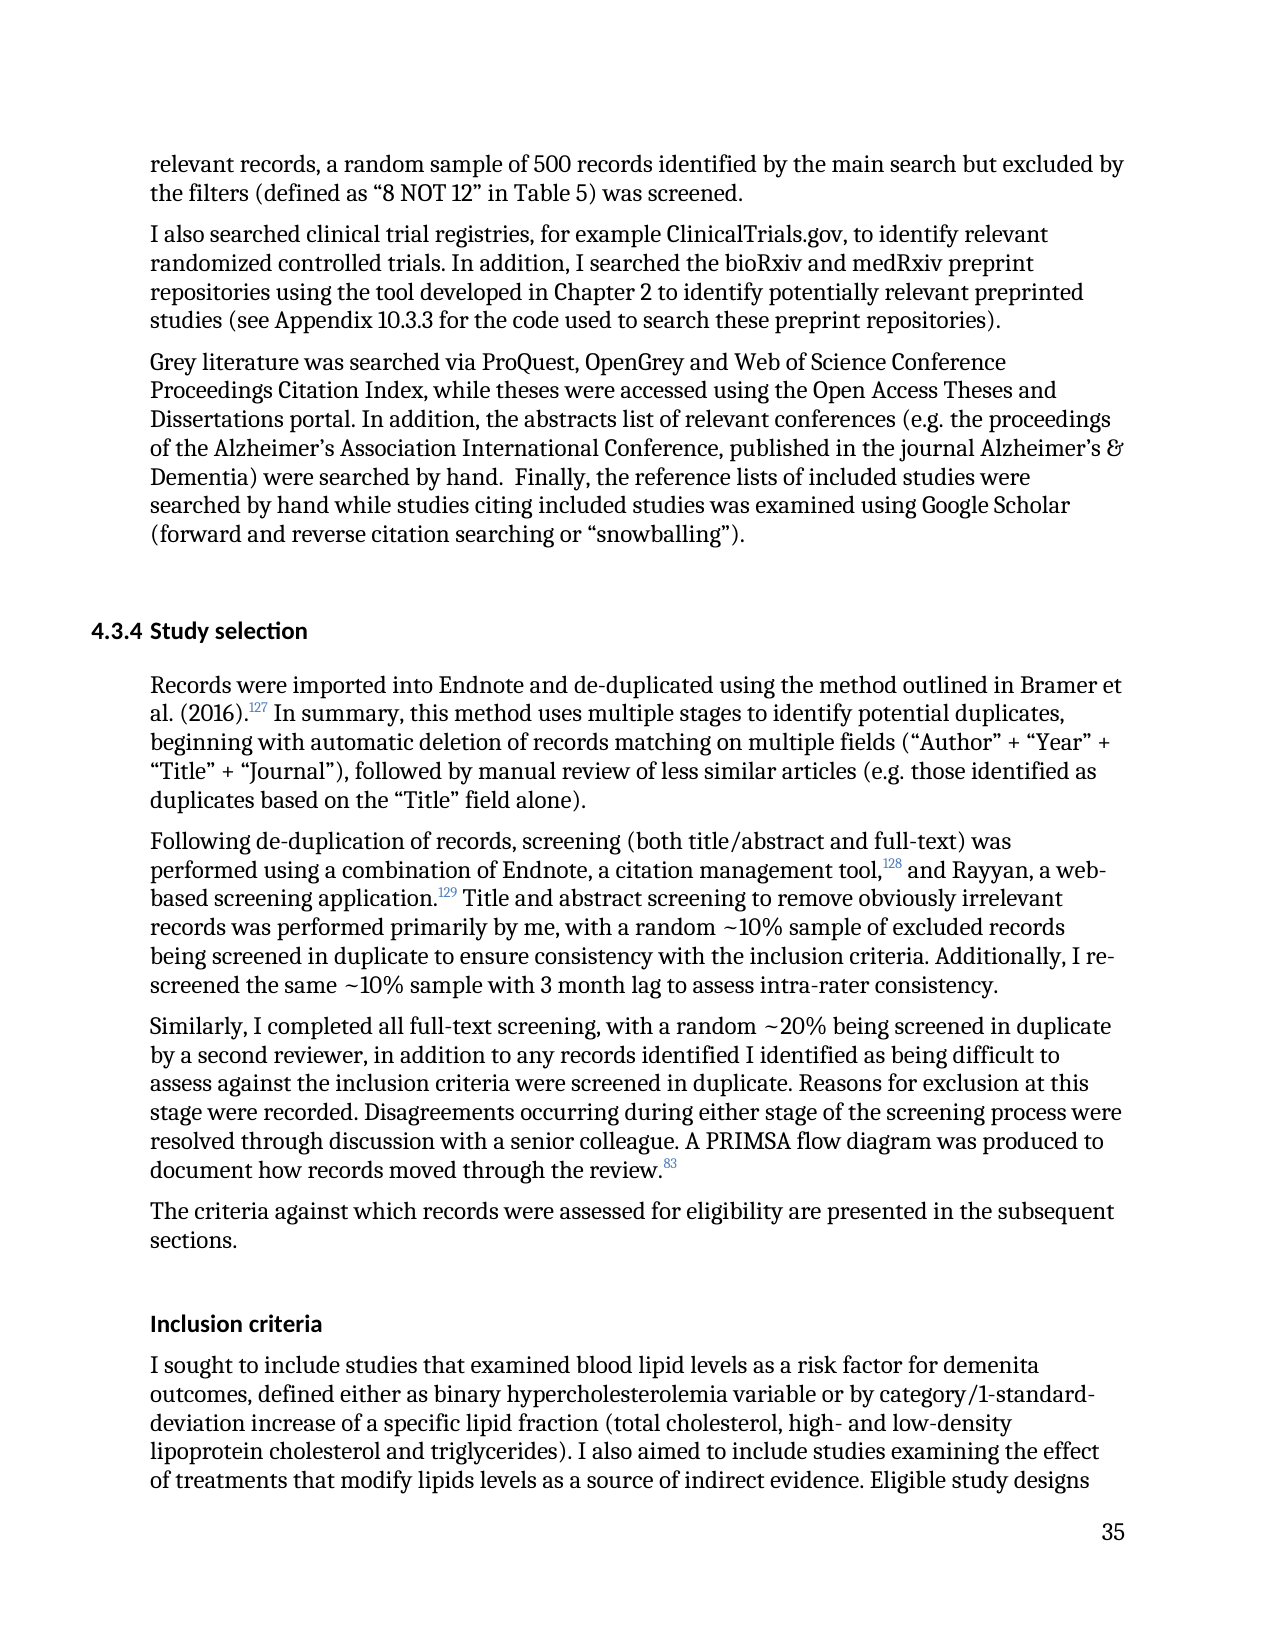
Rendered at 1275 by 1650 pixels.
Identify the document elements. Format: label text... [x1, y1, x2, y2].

text Grey literature was searched via ProQuest, OpenGrey and Web of Science Conference Proceedings Citation Index, while theses were accessed using the Open Access Theses and Dissertations portal. In addition, the abstracts list of relevant conferences (e.g. the proceedings of the Alzheimer’s Association International Conference, published in the journal Alzheimer’s & Dementia) were searched by hand. Finally, the reference lists of included studies were searched by hand while studies citing included studies was examined using Google Scholar (forward and reverse citation searching or “snowballing”). [150, 347, 1125, 549]
text The criteria against which records were assessed for eligibility are presented in the subsequent sections. [150, 1197, 1125, 1254]
text Following de-duplication of records, screening (both title/abstract and full-text) was performed using a combination of Endnote, a citation management tool,128 and Rayyan, a web-based screening application.129 Title and abstract screening to remove obviously irrelevant records was performed primarily by me, with a random ~10% sample of excluded records being screened in duplicate to ensure consistency with the inclusion criteria. Additionally, I re-screened the same ~10% sample with 3 month lag to assess intra-rater consistency. [150, 827, 1125, 999]
subtitle Inclusion criteria [150, 1308, 1125, 1338]
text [150, 150, 1125, 207]
text Records were imported into Endnote and de-duplicated using the method outlined in Bramer et al. (2016).127 In summary, this method uses multiple stages to identify potential duplicates, beginning with automatic deletion of records matching on multiple fields (“Author” + “Year” + “Title” + “Journal”), followed by manual review of less similar articles (e.g. those identified as duplicates based on the “Title” field alone). [150, 671, 1125, 814]
subtitle Study selection [91, 615, 1125, 646]
text I also searched clinical trial registries, for example ClinicalTrials.gov, to identify relevant randomized controlled trials. In addition, I searched the bioRxiv and medRxiv preprint repositories using the tool developed in Chapter 2 to identify potentially relevant preprinted studies (see Appendix 10.3.3 for the code used to search these preprint repositories). [150, 220, 1125, 335]
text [150, 1351, 1125, 1495]
text Similarly, I completed all full-text screening, with a random ~20% being screened in duplicate by a second reviewer, in addition to any records identified I identified as being difficult to assess against the inclusion criteria were screened in duplicate. Reasons for exclusion at this stage were recorded. Disagreements occurring during either stage of the screening process were resolved through discussion with a senior colleague. A PRIMSA flow diagram was produced to document how records moved through the review.83 [150, 1012, 1125, 1184]
